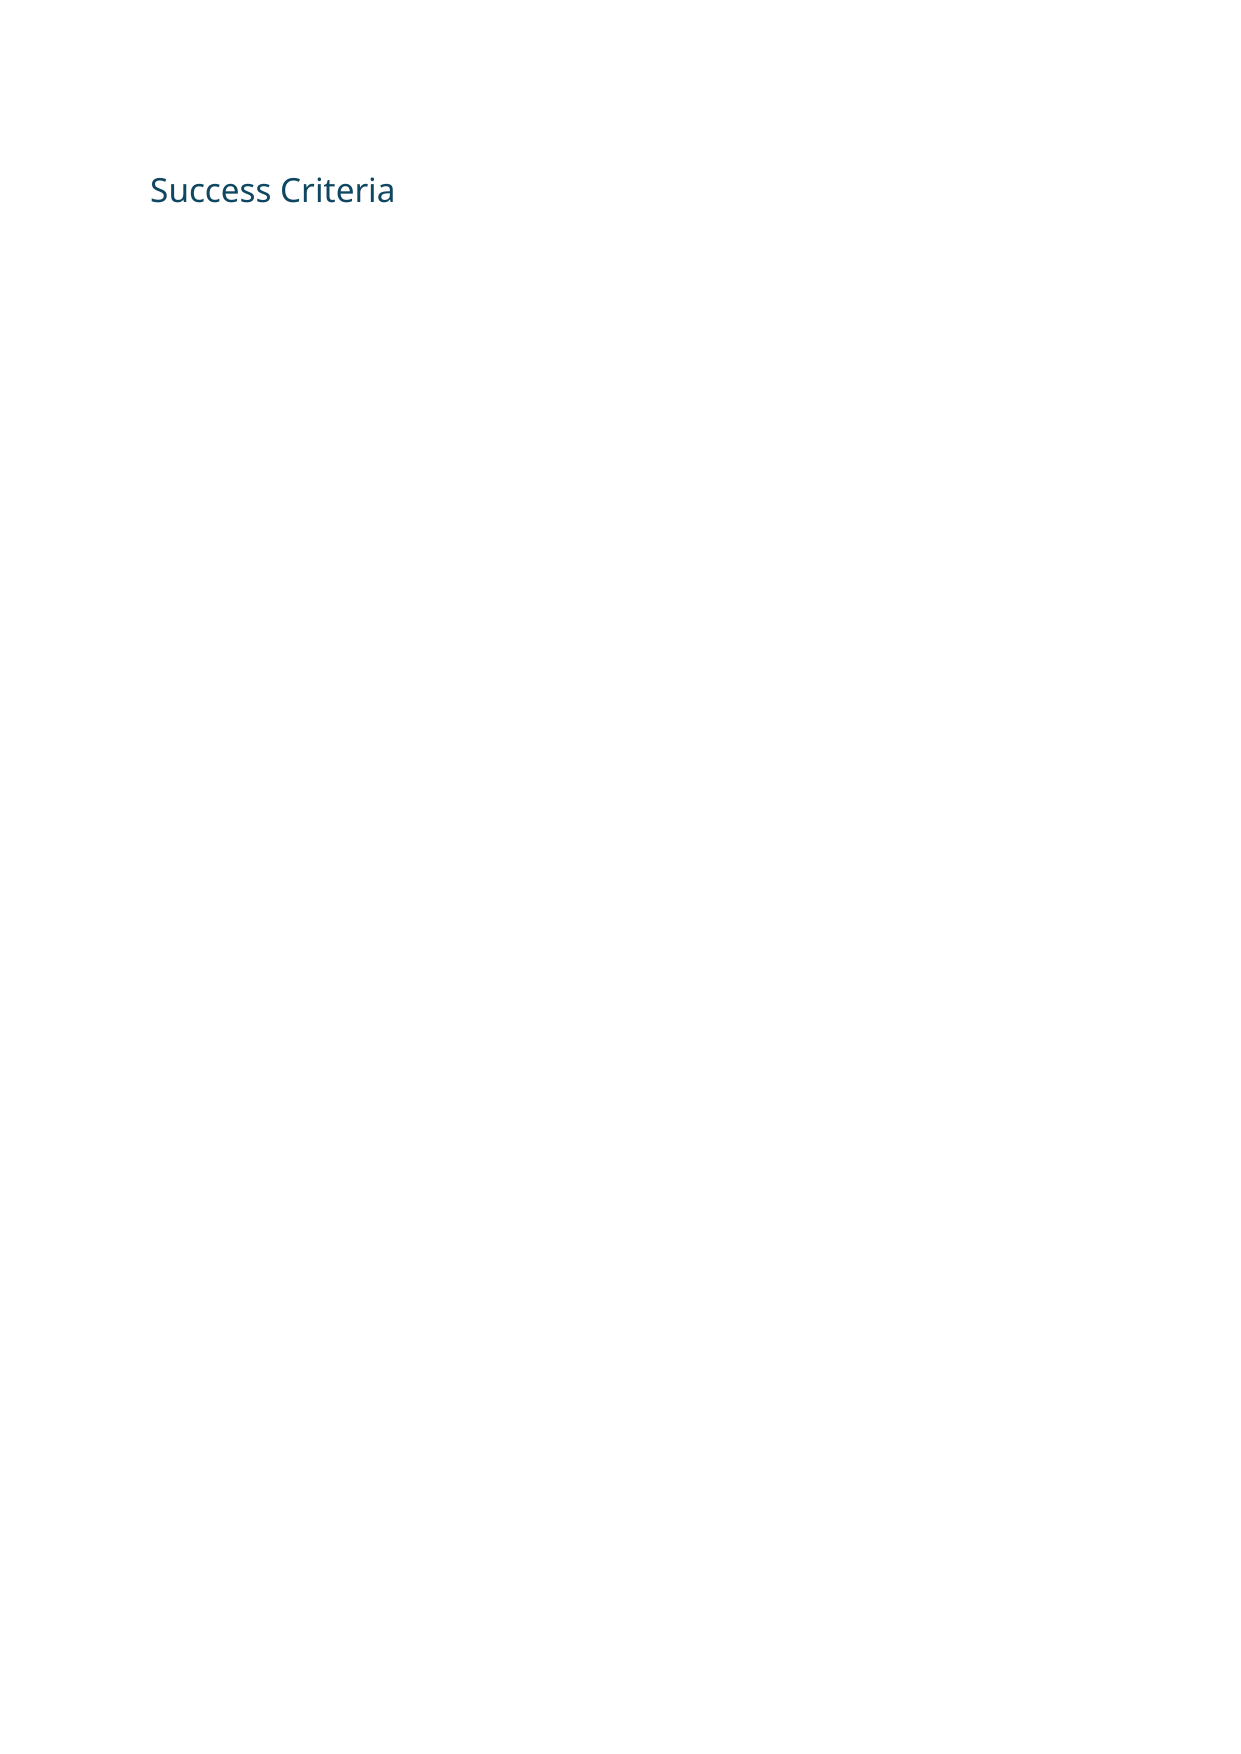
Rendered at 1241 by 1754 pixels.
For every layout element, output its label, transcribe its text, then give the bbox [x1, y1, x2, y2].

subtitle Success Criteria [150, 167, 1090, 212]
